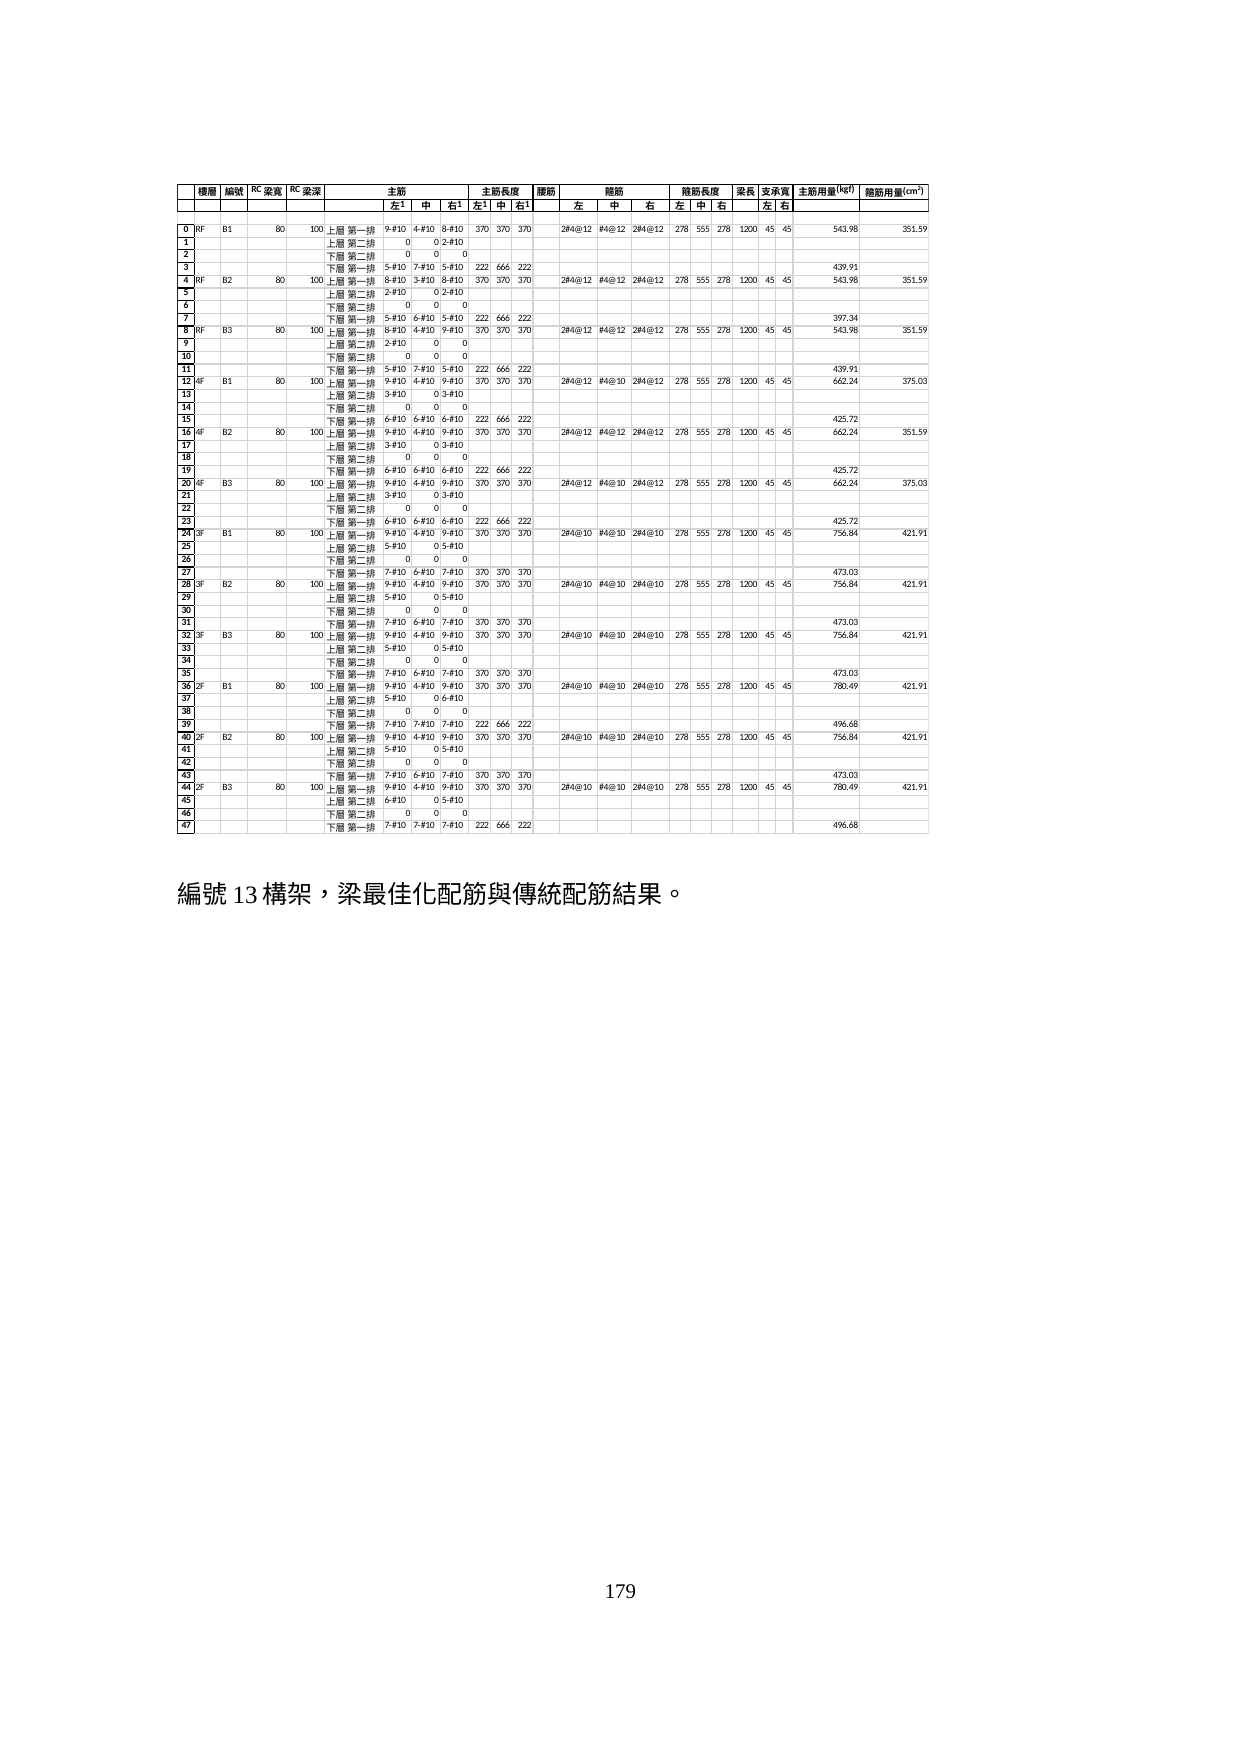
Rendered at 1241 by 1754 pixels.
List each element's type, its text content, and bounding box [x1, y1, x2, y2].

text 編號13構架，梁最佳化配筋與傳統配筋結果。 [177, 873, 1063, 911]
